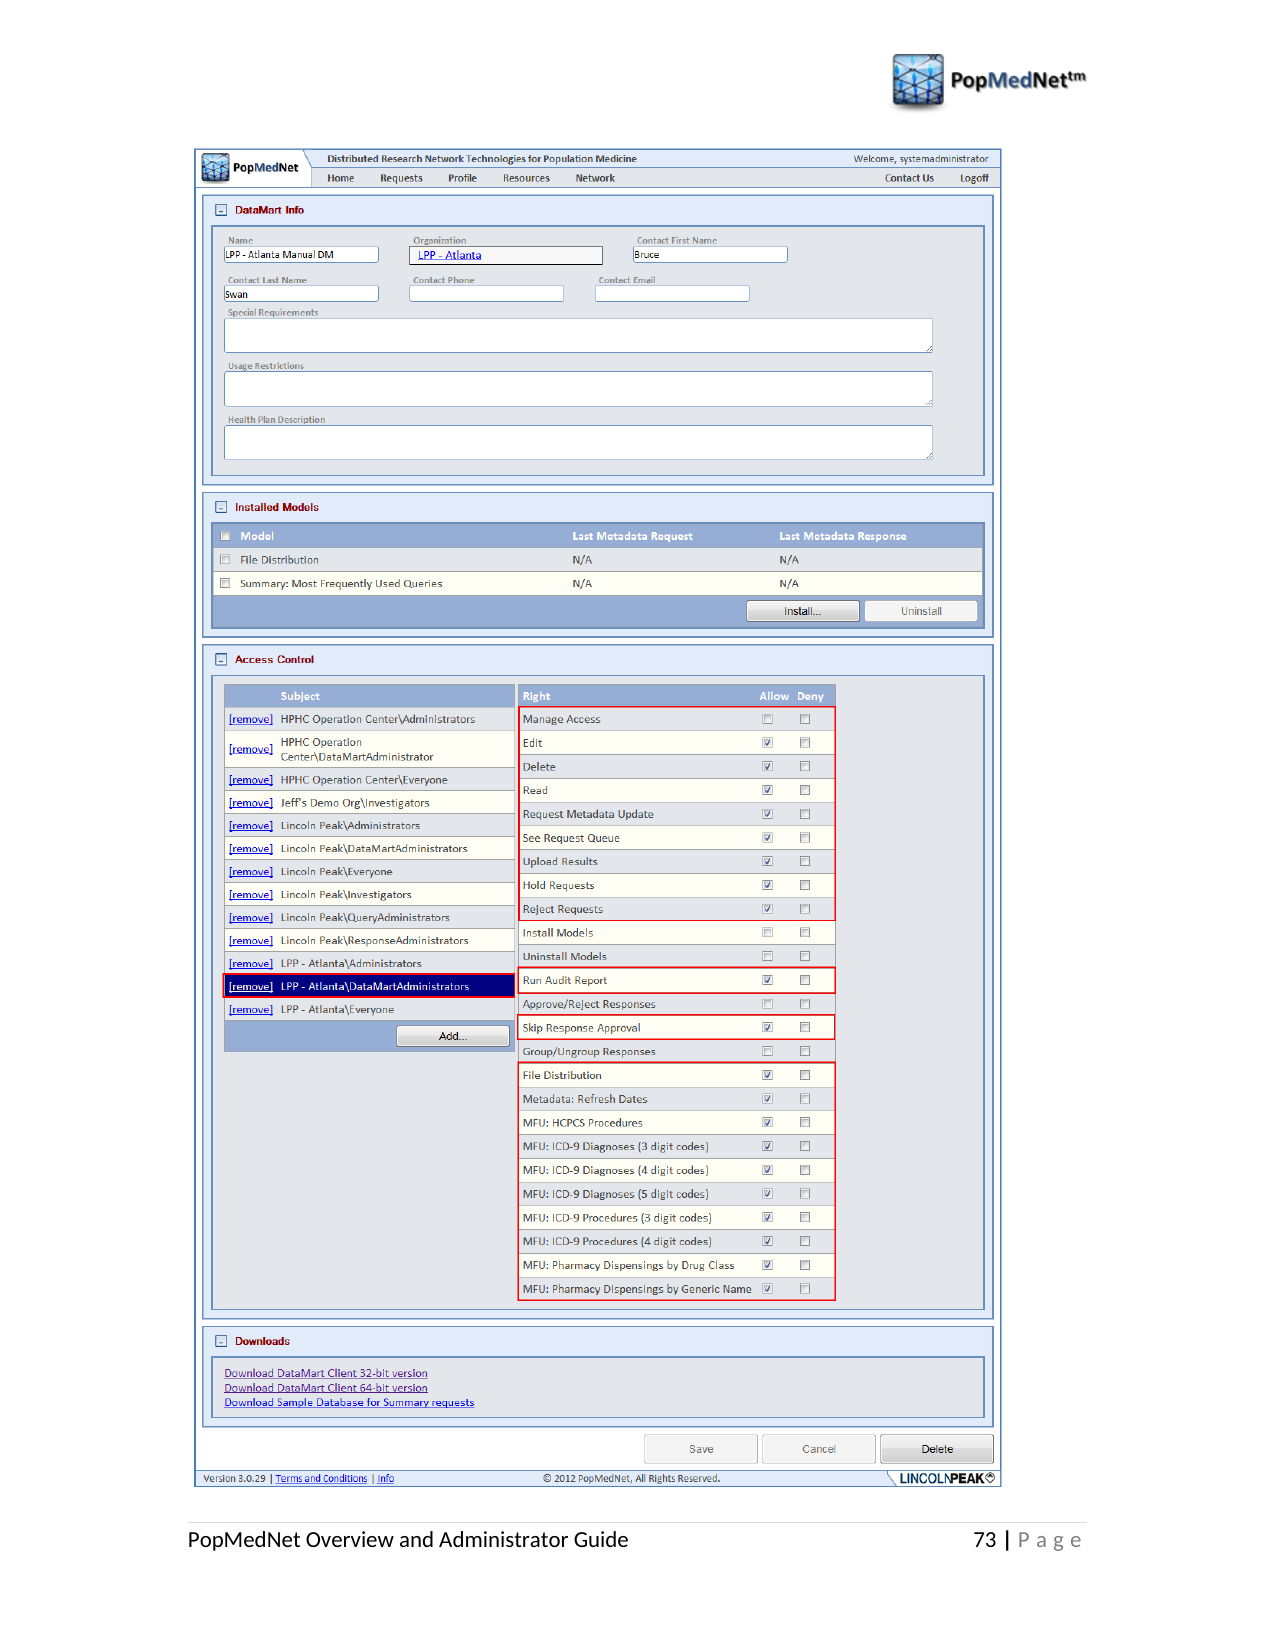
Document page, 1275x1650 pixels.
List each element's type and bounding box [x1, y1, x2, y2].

picture [187, 142, 1008, 1493]
picture [886, 54, 1088, 115]
